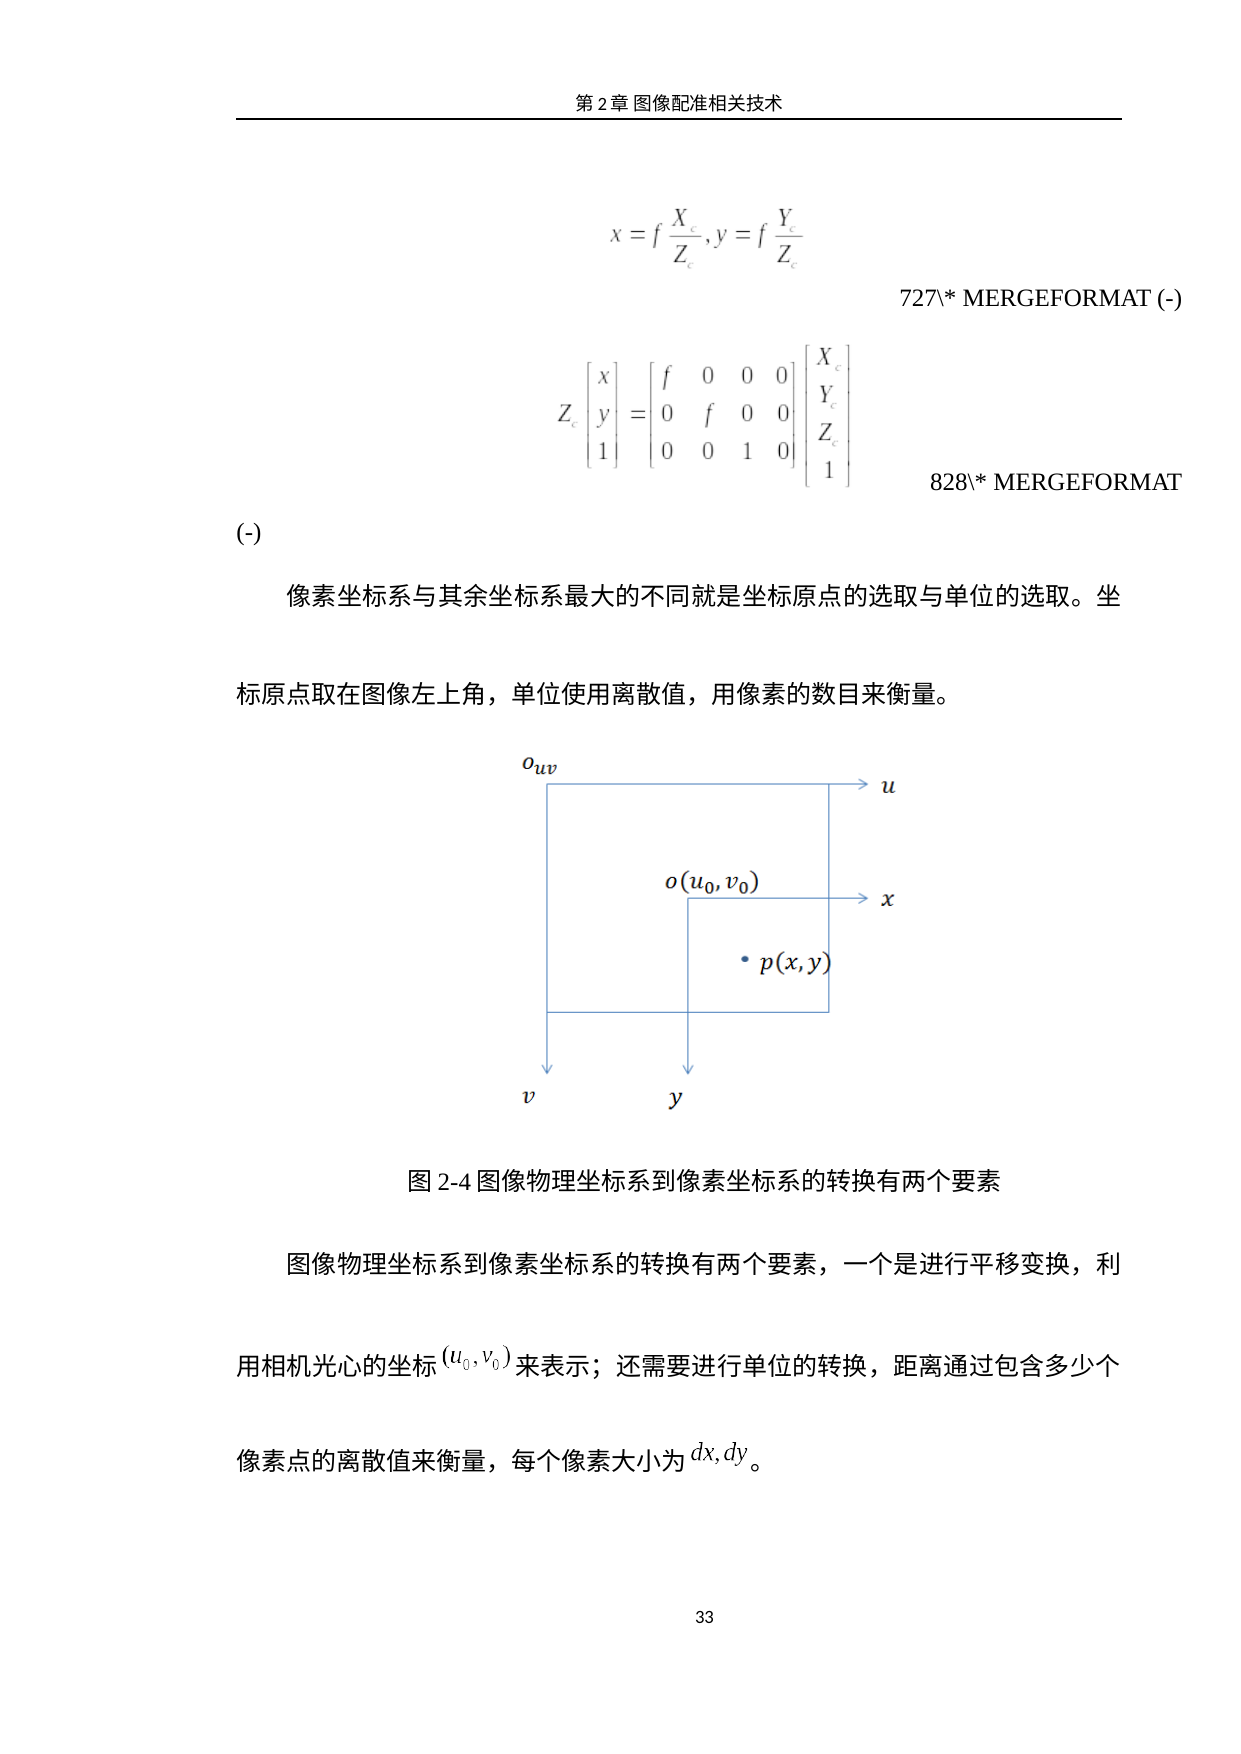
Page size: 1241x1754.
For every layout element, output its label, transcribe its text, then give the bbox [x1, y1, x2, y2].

text 像素坐标系与其余坐标系最大的不同就是坐标原点的选取与单位的选取。坐标原点取在图像左上角，单位使用离散值，用像素的数目来衡量。 [236, 562, 1122, 725]
text 图2-4图像物理坐标系到像素坐标系的转换有两个要素 [236, 1147, 1122, 1212]
text 图像物理坐标系到像素坐标系的转换有两个要素，一个是进行平移变换，利用相机光心的坐标来表示；还需要进行单位的转换，距离通过包含多少个像素点的离散值来衡量，每个像素大小为。 [236, 1230, 1122, 1490]
